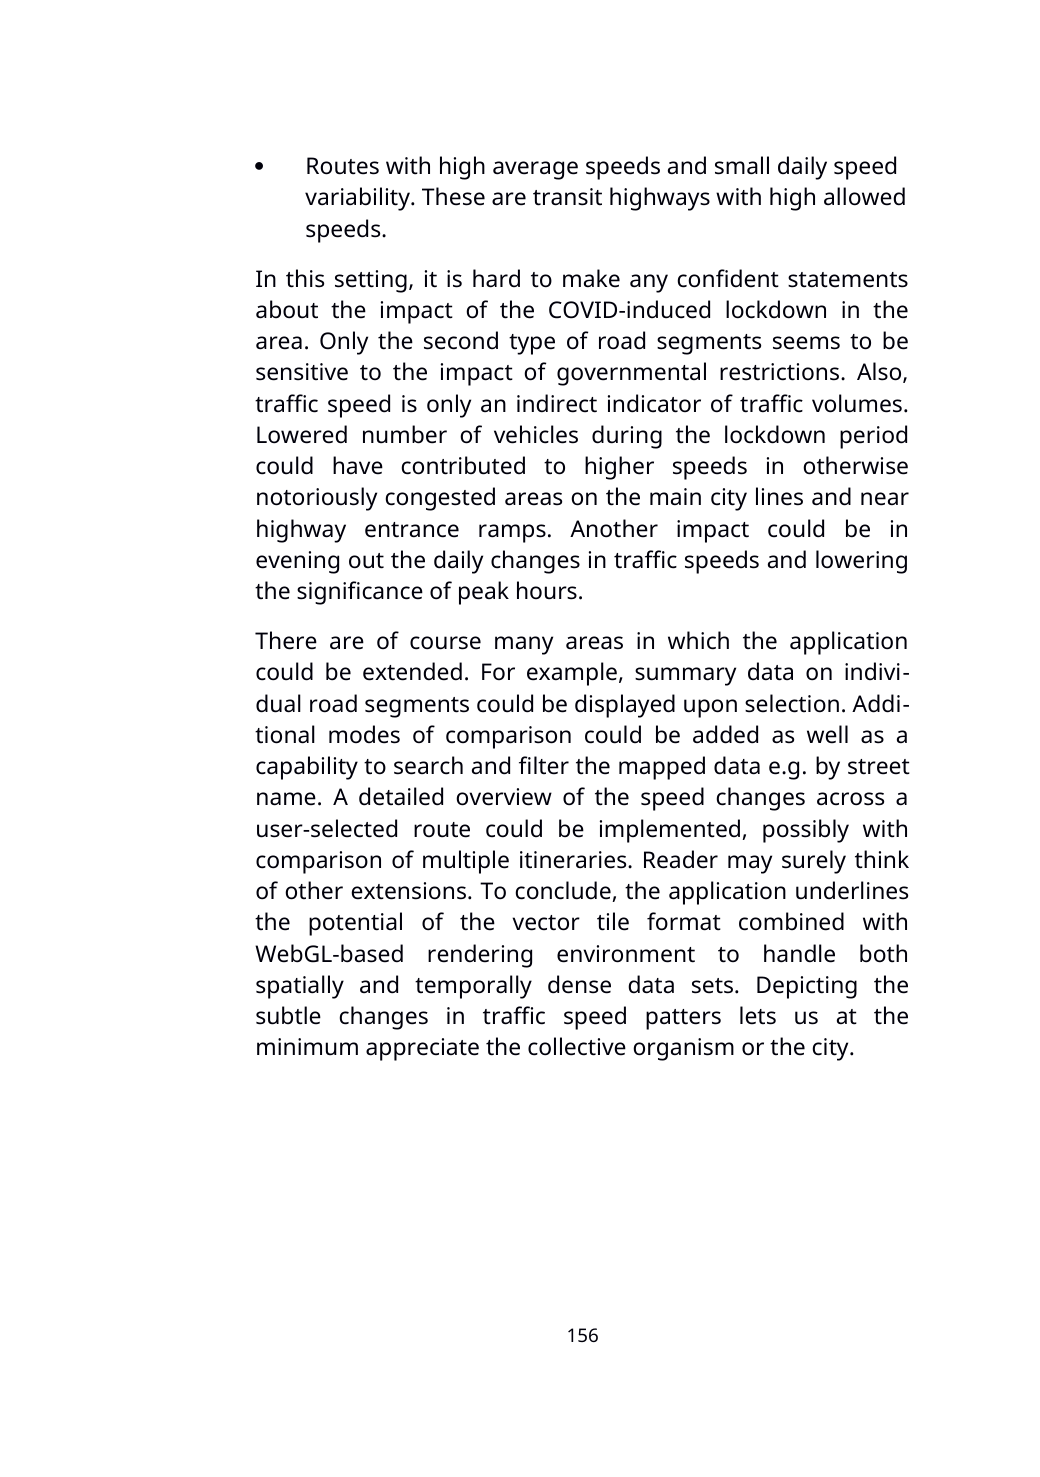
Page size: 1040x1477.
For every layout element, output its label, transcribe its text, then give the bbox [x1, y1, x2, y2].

list Routes with high average speeds and small daily speed variability. These are transit highways with high allowed speeds. [255, 150, 910, 244]
text In this setting, it is hard to make any confident statements about the impact of the COVID-induced lockdown in the area. Only the second type of road segments seems to be sensitive to the impact of governmental restrictions. Also, traffic speed is only an indirect indicator of traffic volumes. Lowered number of vehicles during the lockdown period could have contributed to higher speeds in otherwise notoriously congested areas on the main city lines and near highway entrance ramps. Another impact could be in evening out the daily changes in traffic speeds and lowering the significance of peak hours. [255, 262, 910, 606]
text There are of course many areas in which the application could be extended. For example, summary data on individual road segments could be displayed upon selection. Additional modes of comparison could be added as well as a capability to search and filter the mapped data e.g. by street name. A detailed overview of the speed changes across a user-selected route could be implemented, possibly with comparison of multiple itineraries. Reader may surely think of other extensions. To conclude, the application underlines the potential of the vector tile format combined with WebGL-based rendering environment to handle both spatially and temporally dense data sets. Depicting the subtle changes in traffic speed patters lets us at the minimum appreciate the collective organism or the city. [255, 625, 910, 1062]
